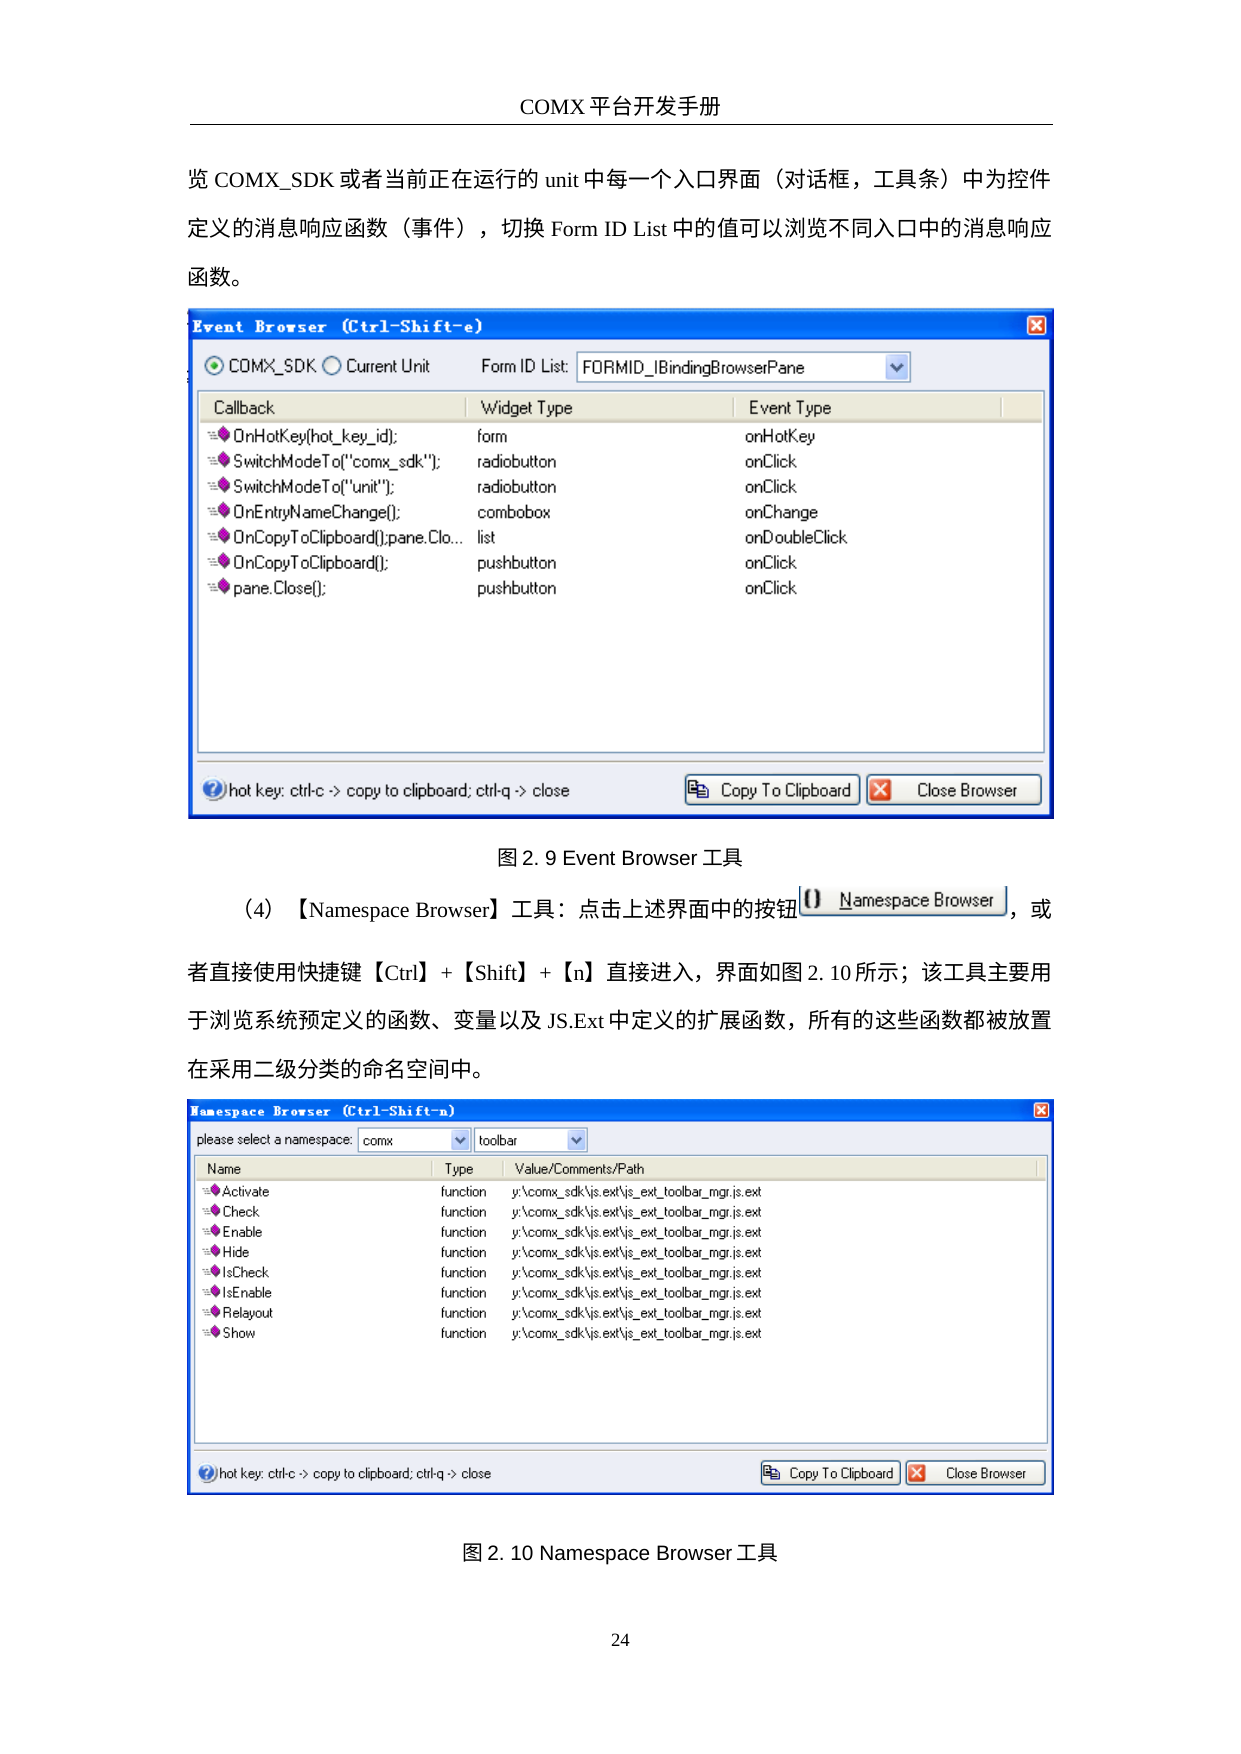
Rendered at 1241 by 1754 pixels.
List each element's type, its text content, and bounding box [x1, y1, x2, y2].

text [187, 162, 1053, 292]
text （4）【Namespace Browser】工具：点击上述界面中的按钮，或者直接使用快捷键【Ctrl】+【Shift】+【n】直接进入，界面如图2. 10所示；该工具主要用于浏览系统预定义的函数、变量以及JS.Ext中定义的扩展函数，所有的这些函数都被放置在采用二级分类的命名空间中。 [187, 873, 1053, 1084]
picture [187, 307, 1054, 819]
text 图2. 10 Namespace Browser工具 [187, 1535, 1053, 1568]
text 图2. 9 Event Browser工具 [187, 840, 1053, 873]
picture [799, 886, 1009, 918]
picture [187, 1099, 1054, 1495]
